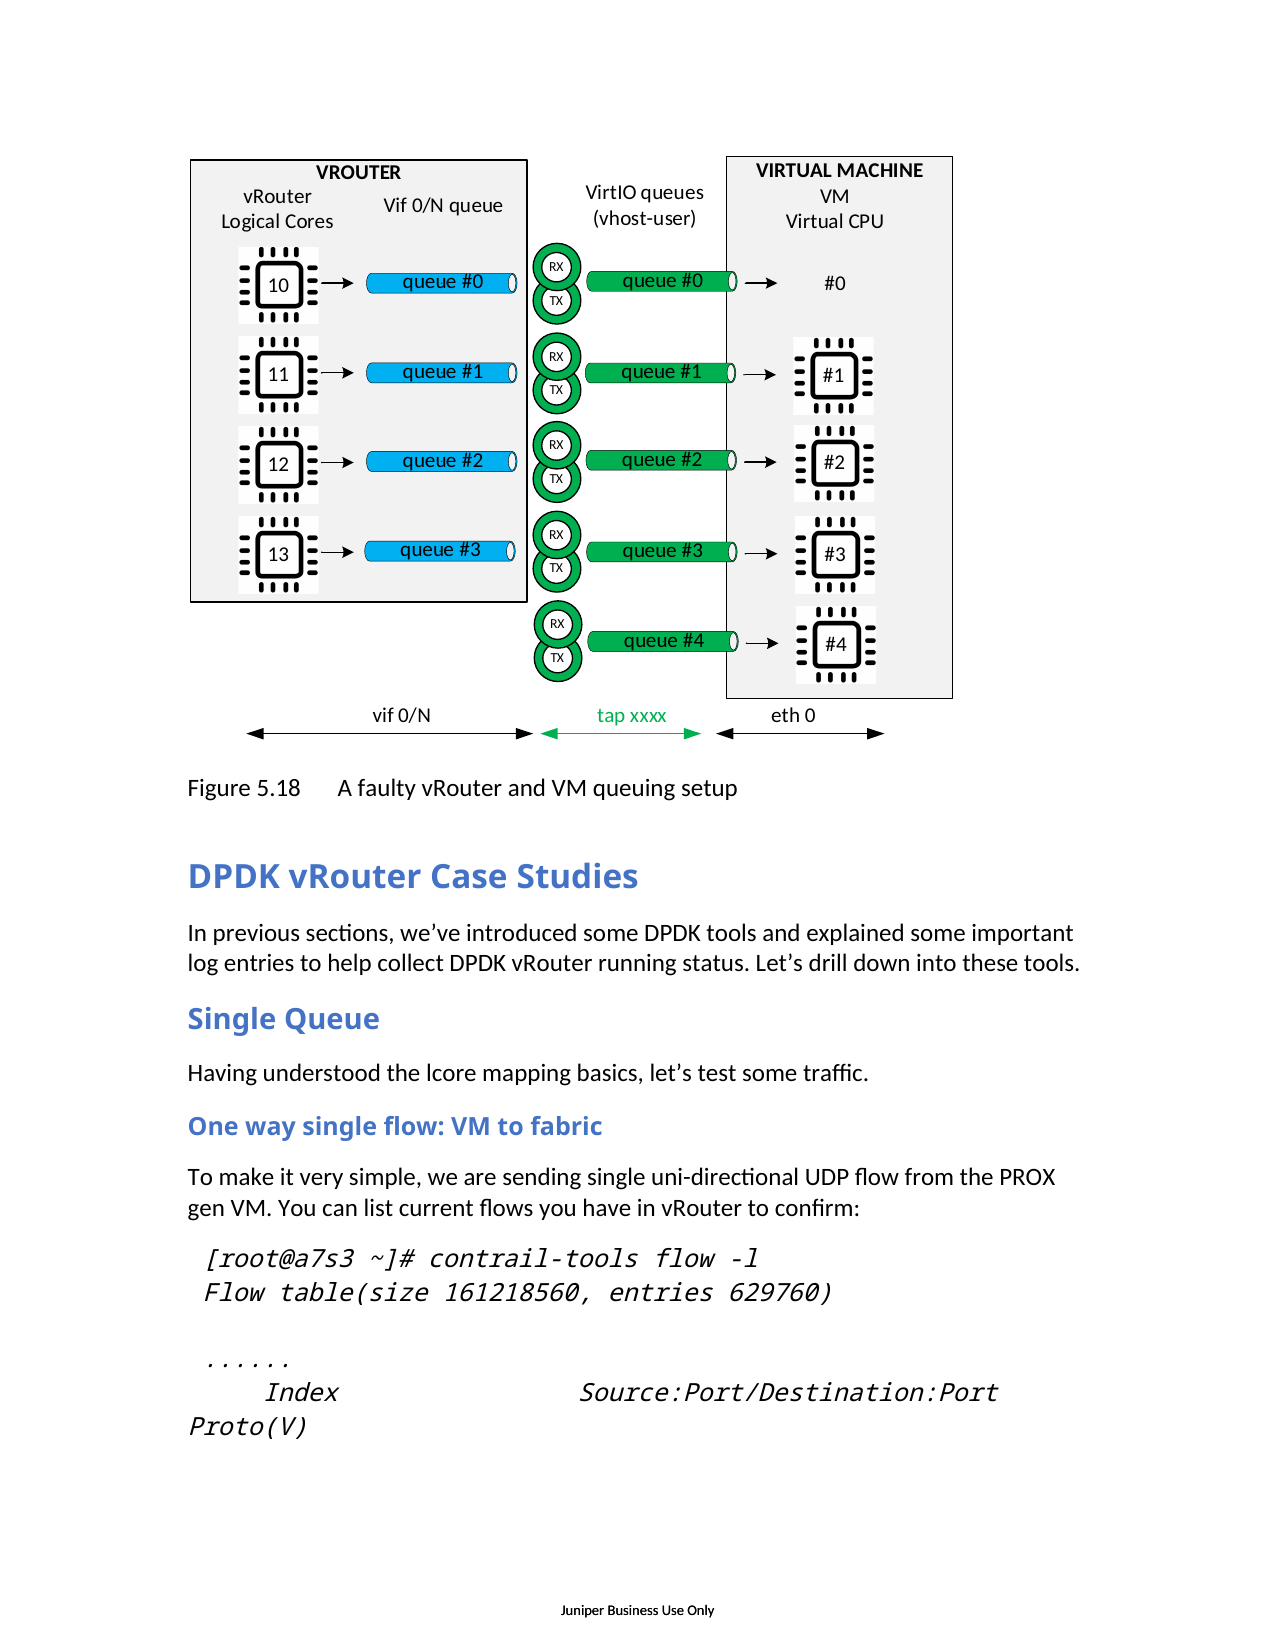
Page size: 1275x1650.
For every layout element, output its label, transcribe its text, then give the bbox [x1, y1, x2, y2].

text In previous sections, we’ve introduced some DPDK tools and explained some important log entries to help collect DPDK vRouter running status. Let’s drill down into these tools. [187, 917, 1087, 978]
text To make it very simple, we are sending single uni-directional UDP flow from the PROX gen VM. You can list current flows you have in vRouter to confirm: [187, 1161, 1087, 1222]
subtitle DPDK vRouter Case Studies [187, 852, 1087, 898]
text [187, 1241, 1087, 1477]
text Having understood the lcore mapping basics, let’s test some traffic. [187, 1057, 1087, 1087]
text Figure 5.18 A faulty vRouter and VM queuing setup [187, 772, 1087, 802]
subtitle Single Queue [187, 998, 1087, 1038]
subtitle One way single flow: VM to fabric [187, 1108, 1087, 1142]
